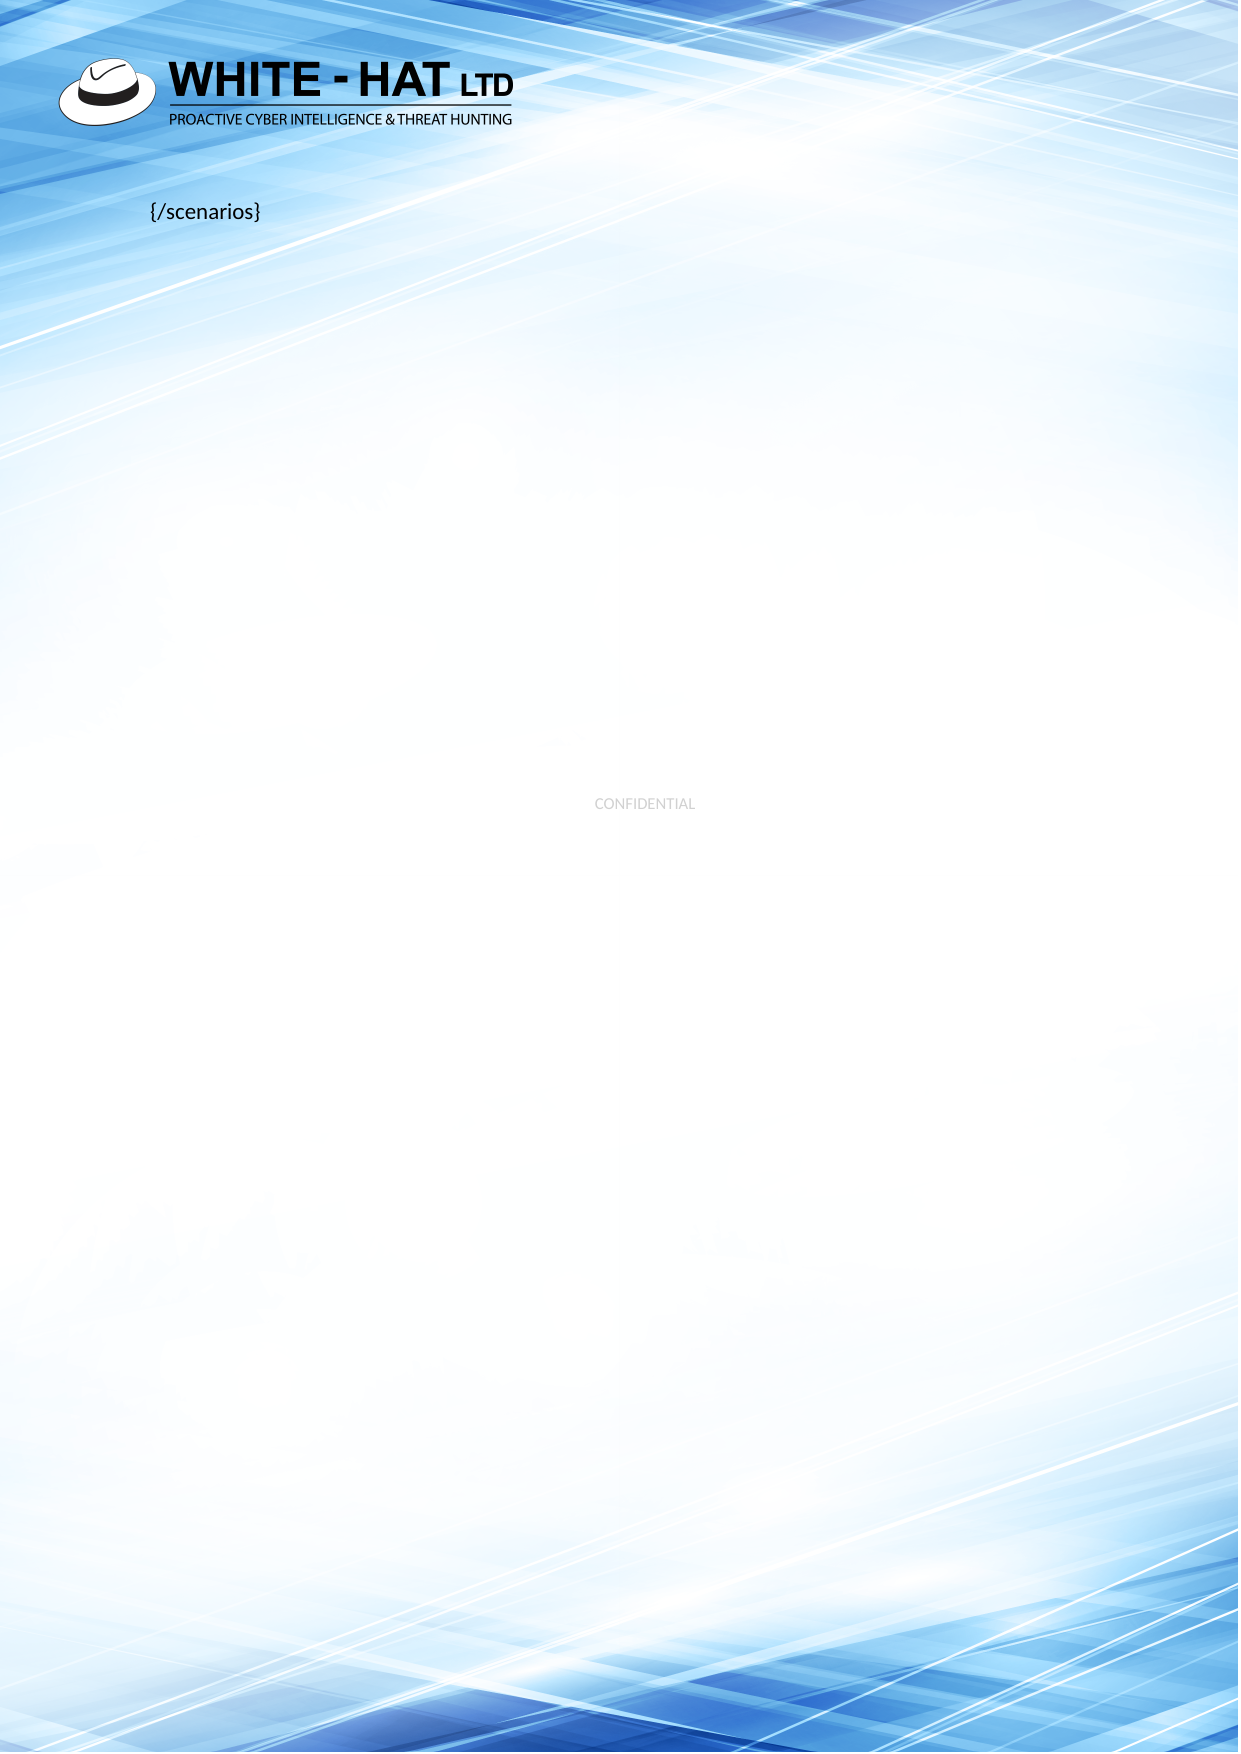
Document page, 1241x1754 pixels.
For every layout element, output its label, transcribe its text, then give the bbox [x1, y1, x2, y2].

text {/scenarios} [150, 197, 1137, 225]
picture [0, 0, 1238, 1752]
